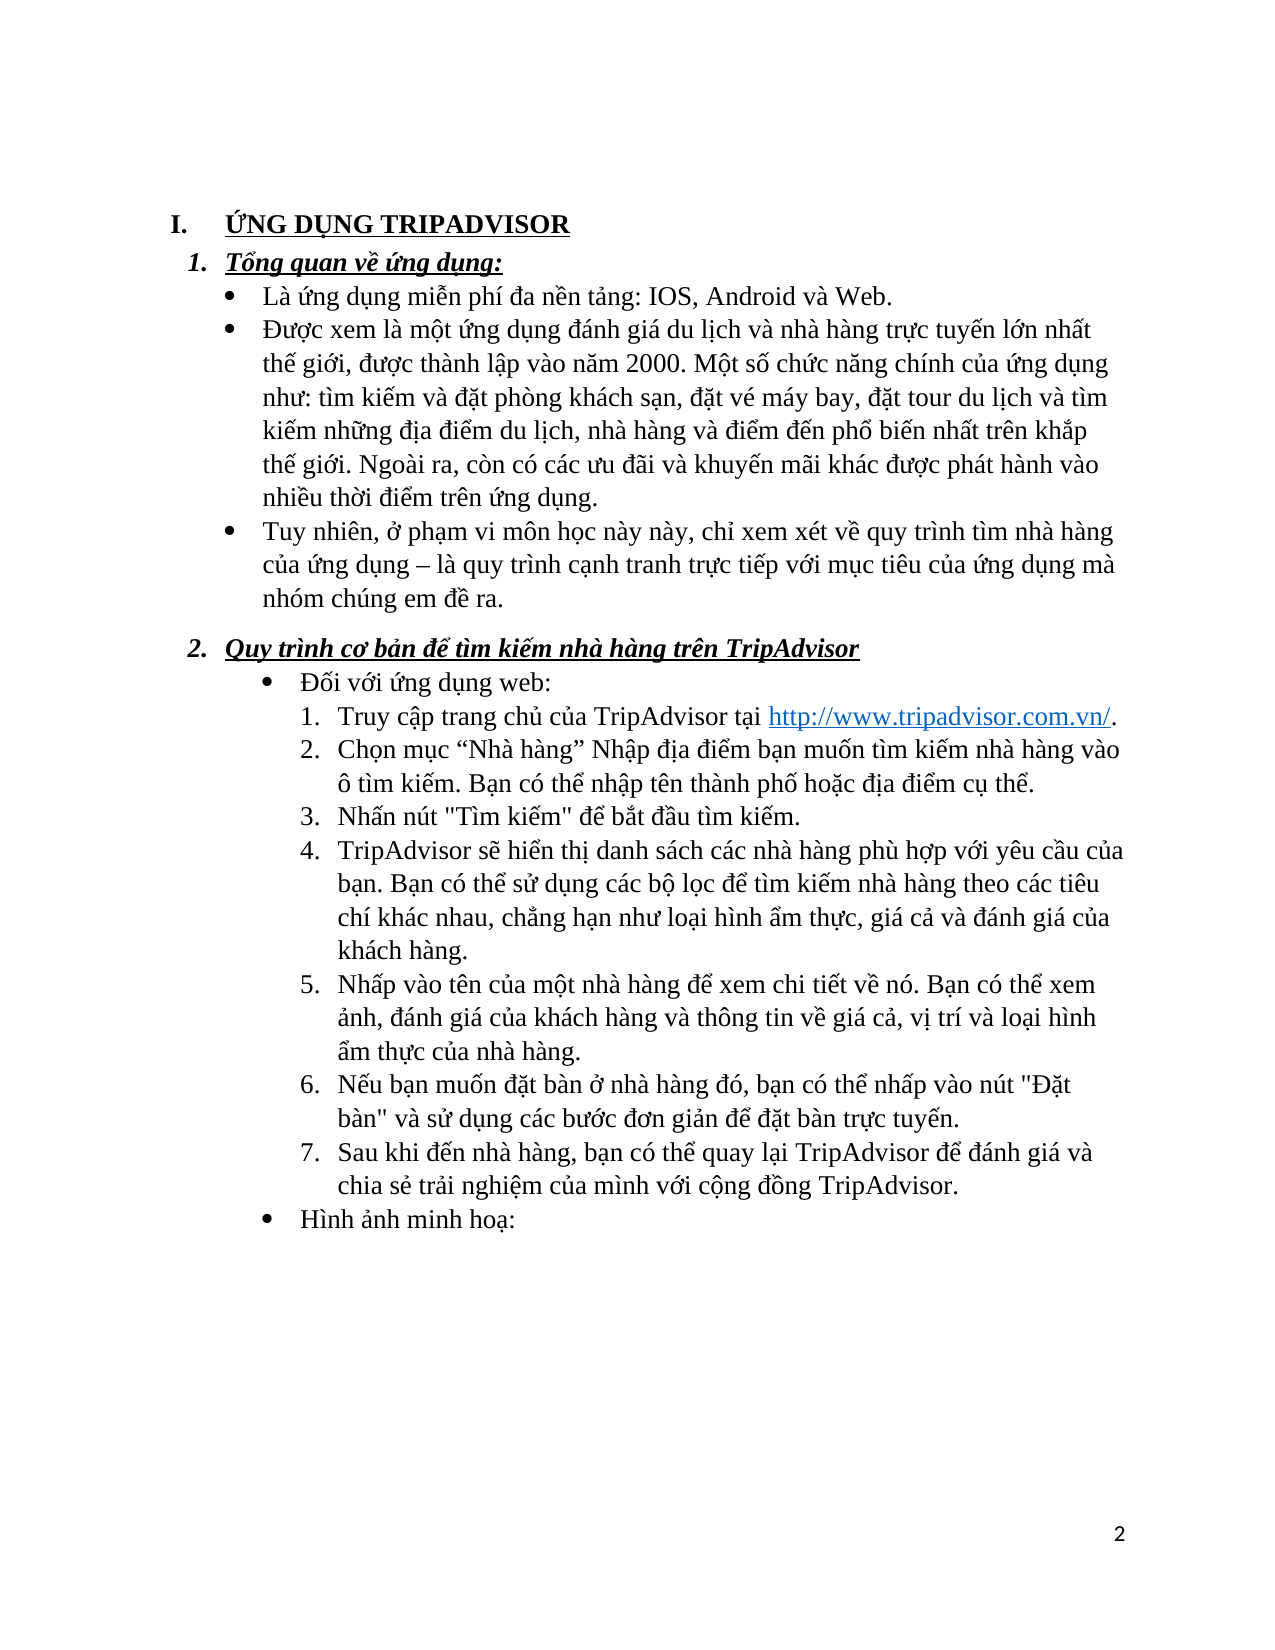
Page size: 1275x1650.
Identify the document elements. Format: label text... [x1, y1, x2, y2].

list Truy cập trang chủ của TripAdvisor tại http://www.tripadvisor.com.vn/. [300, 699, 1125, 731]
list Là ứng dụng miễn phí đa nền tảng: IOS, Android và Web. [225, 280, 1125, 311]
list Chọn mục “Nhà hàng” Nhập địa điểm bạn muốn tìm kiếm nhà hàng vào ô tìm kiếm. Bạn có thể nhập tên thành phố hoặc địa điểm cụ thể. [300, 733, 1125, 798]
list Nhấn nút "Tìm kiếm" để bắt đầu tìm kiếm. [300, 800, 1125, 831]
subtitle Tổng quan về ứng dụng: [187, 246, 1125, 277]
list Đối với ứng dụng web: [262, 666, 1125, 697]
subtitle Ứng dụng TripAdvisor [187, 208, 1125, 240]
list TripAdvisor sẽ hiển thị danh sách các nhà hàng phù hợp với yêu cầu của bạn. Bạn có thể sử dụng các bộ lọc để tìm kiếm nhà hàng theo các tiêu chí khác nhau, chẳng hạn như loại hình ẩm thực, giá cả và đánh giá của khách hàng. [300, 834, 1125, 966]
list Nhấp vào tên của một nhà hàng để xem chi tiết về nó. Bạn có thể xem ảnh, đánh giá của khách hàng và thông tin về giá cả, vị trí và loại hình ẩm thực của nhà hàng. [300, 968, 1125, 1066]
list Hình ảnh minh hoạ: [262, 1203, 1125, 1234]
list Sau khi đến nhà hàng, bạn có thể quay lại TripAdvisor để đánh giá và chia sẻ trải nghiệm của mình với cộng đồng TripAdvisor. [300, 1136, 1125, 1200]
list Được xem là một ứng dụng đánh giá du lịch và nhà hàng trực tuyến lớn nhất thế giới, được thành lập vào năm 2000. Một số chức năng chính của ứng dụng như: tìm kiếm và đặt phòng khách sạn, đặt vé máy bay, đặt tour du lịch và tìm kiếm những địa điểm du lịch, nhà hàng và điểm đến phổ biến nhất trên khắp thế giới. Ngoài ra, còn có các ưu đãi và khuyến mãi khác được phát hành vào nhiều thời điểm trên ứng dụng. [225, 313, 1125, 512]
subtitle Quy trình cơ bản để tìm kiếm nhà hàng trên TripAdvisor [187, 632, 1125, 663]
list Tuy nhiên, ở phạm vi môn học này này, chỉ xem xét về quy trình tìm nhà hàng của ứng dụng – là quy trình cạnh tranh trực tiếp với mục tiêu của ứng dụng mà nhóm chúng em đề ra. [225, 515, 1125, 613]
list Nếu bạn muốn đặt bàn ở nhà hàng đó, bạn có thể nhấp vào nút "Đặt bàn" và sử dụng các bước đơn giản để đặt bàn trực tuyến. [300, 1068, 1125, 1133]
